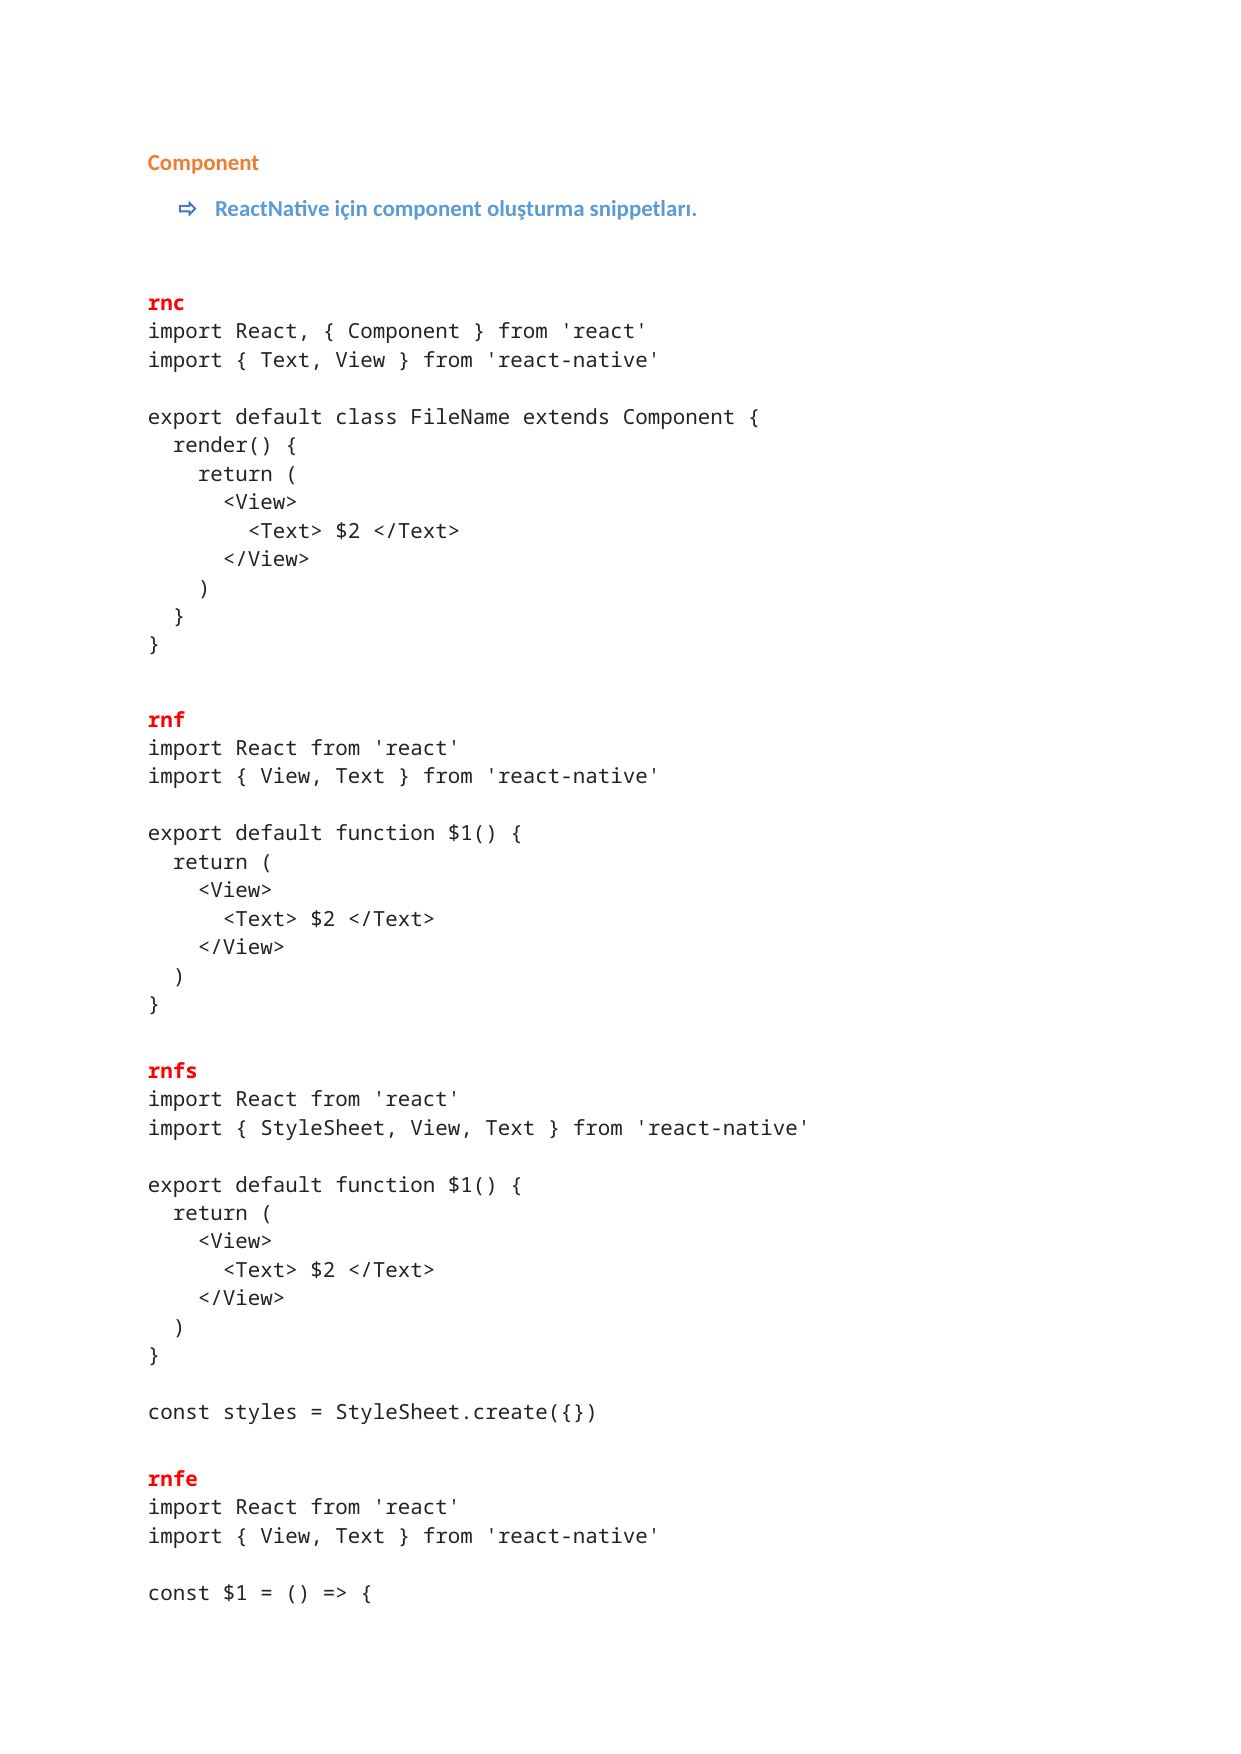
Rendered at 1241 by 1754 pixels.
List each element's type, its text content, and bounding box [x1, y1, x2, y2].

text <View> [148, 487, 1093, 516]
text <View> [148, 875, 1093, 904]
text import { Text, View } from 'react-native' [148, 345, 1093, 373]
list ReactNative için component oluşturma snippetları. [177, 194, 1093, 222]
text <Text> $2 </Text> [148, 1255, 1093, 1283]
text return ( [148, 459, 1093, 487]
text import { StyleSheet, View, Text } from 'react-native' [148, 1113, 1093, 1141]
text return ( [148, 847, 1093, 875]
text render() { [148, 430, 1093, 459]
text export default function $1() { [148, 818, 1093, 847]
text ) [148, 573, 1093, 601]
text import React, { Component } from 'react' [148, 317, 1093, 345]
text } [148, 601, 1093, 629]
text </View> [148, 1283, 1093, 1312]
subtitle rnfs [148, 1056, 1093, 1084]
text </View> [148, 544, 1093, 573]
text </View> [148, 932, 1093, 961]
text } [148, 1340, 1093, 1369]
text const styles = StyleSheet.create({}) [148, 1397, 1093, 1426]
subtitle rnfe [148, 1464, 1093, 1492]
text export default class FileName extends Component { [148, 402, 1093, 430]
text <Text> $2 </Text> [148, 516, 1093, 544]
text } [148, 989, 1093, 1018]
text import React from 'react' [148, 1492, 1093, 1521]
text } [148, 629, 1093, 658]
subtitle rnc [148, 288, 1093, 317]
subtitle rnf [148, 705, 1093, 733]
text return ( [148, 1198, 1093, 1227]
text import React from 'react' [148, 1084, 1093, 1113]
text Component [148, 148, 1093, 176]
text import { View, Text } from 'react-native' [148, 762, 1093, 790]
text import React from 'react' [148, 733, 1093, 762]
text <View> [148, 1227, 1093, 1255]
text export default function $1() { [148, 1170, 1093, 1198]
text <Text> $2 </Text> [148, 904, 1093, 932]
text const $1 = () => { [148, 1578, 1093, 1606]
text ) [148, 961, 1093, 989]
text import { View, Text } from 'react-native' [148, 1521, 1093, 1549]
text ) [148, 1312, 1093, 1340]
